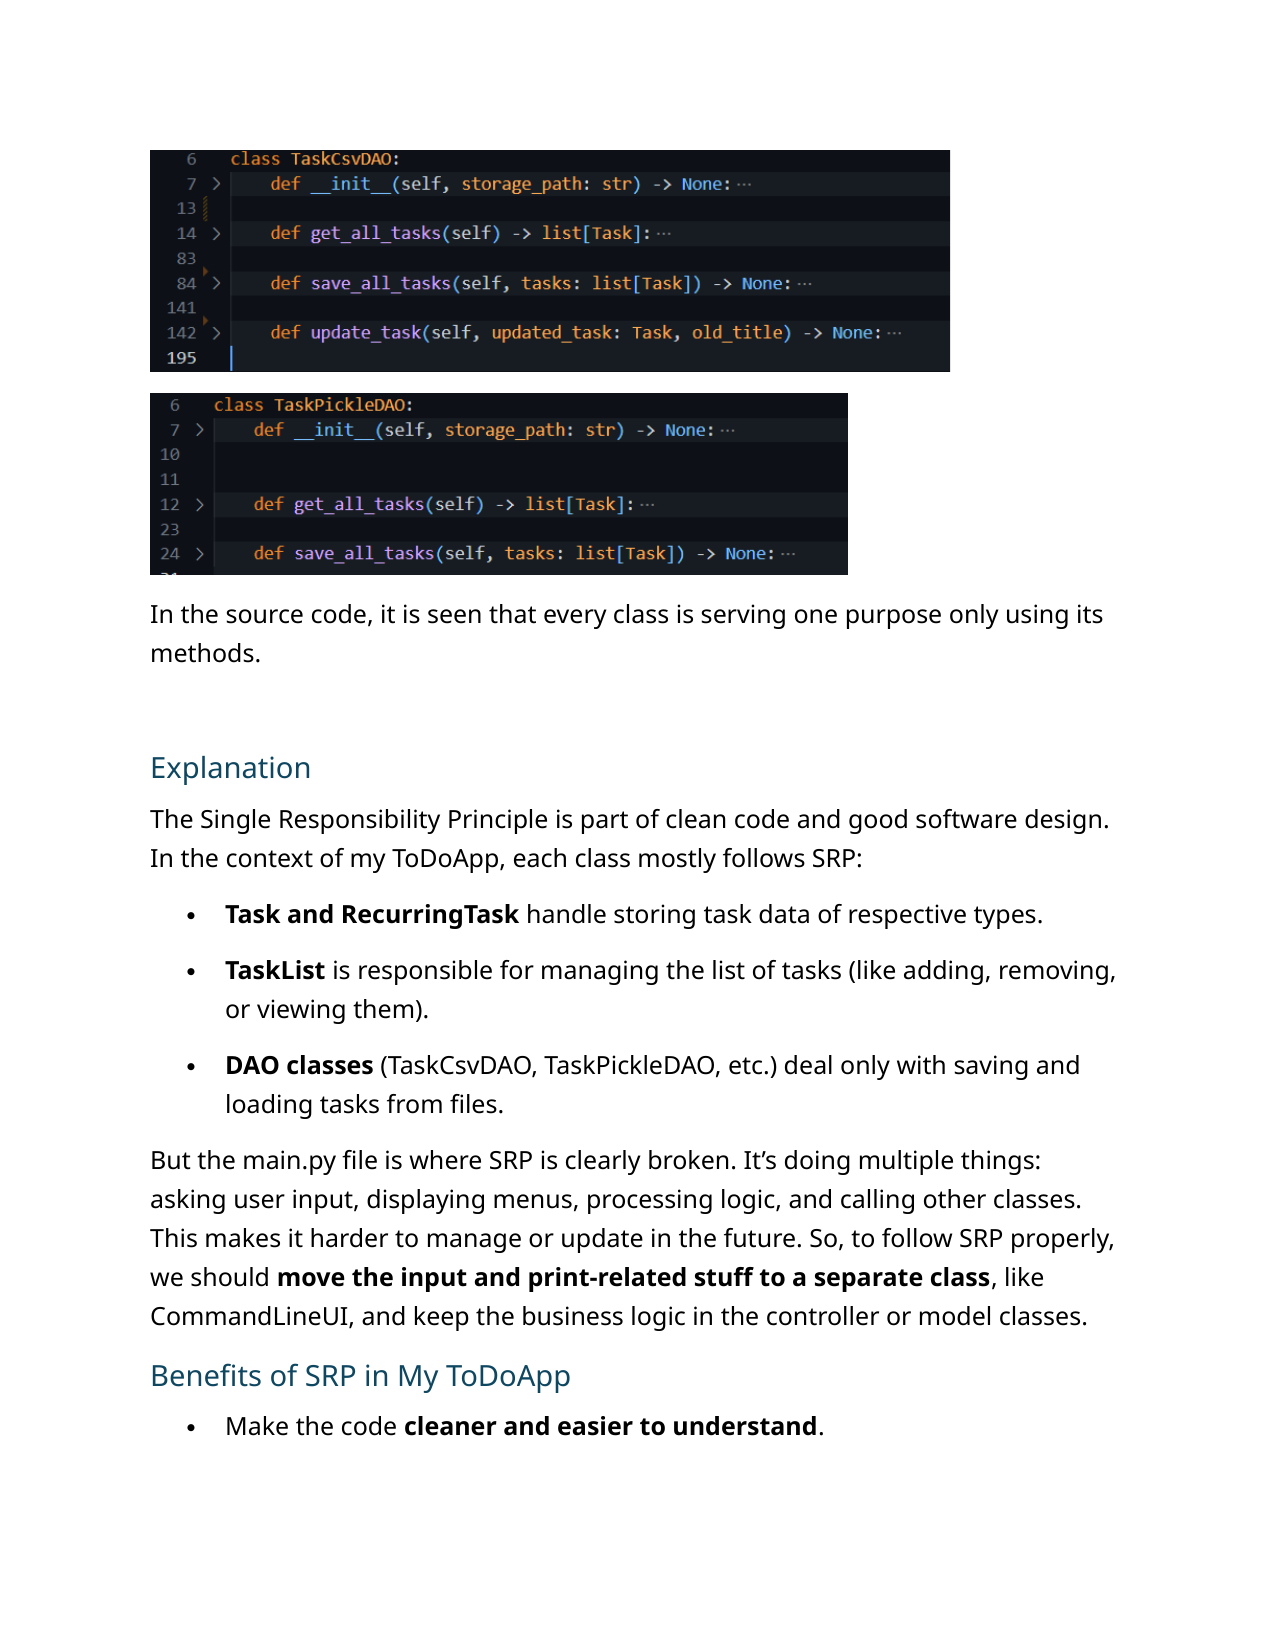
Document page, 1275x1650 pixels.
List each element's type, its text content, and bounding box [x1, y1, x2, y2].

text The Single Responsibility Principle is part of clean code and good software design. In the context of my ToDoApp, each class mostly follows SRP: [150, 801, 1125, 875]
list DAO classes (TaskCsvDAO, TaskPickleDAO, etc.) deal only with saving and loading tasks from files. [187, 1047, 1125, 1121]
text In the source code, it is seen that every class is serving one purpose only using its methods. [150, 597, 1125, 670]
list Task and RecurringTask handle storing task data of respective types. [187, 896, 1125, 931]
subtitle Explanation [150, 747, 1125, 787]
list Make the code cleaner and easier to understand. [187, 1409, 1125, 1443]
list TaskList is responsible for managing the list of tasks (like adding, removing, or viewing them). [187, 952, 1125, 1026]
picture [150, 393, 848, 575]
picture [150, 150, 951, 372]
text But the main.py file is where SRP is clearly broken. It’s doing multiple things: asking user input, displaying menus, processing logic, and calling other classes. This makes it harder to manage or update in the future. So, to follow SRP properly, we should move the input and print-related stuff to a separate class, like CommandLineUI, and keep the business logic in the controller or model classes. [150, 1142, 1125, 1333]
subtitle Benefits of SRP in My ToDoApp [150, 1355, 1125, 1394]
